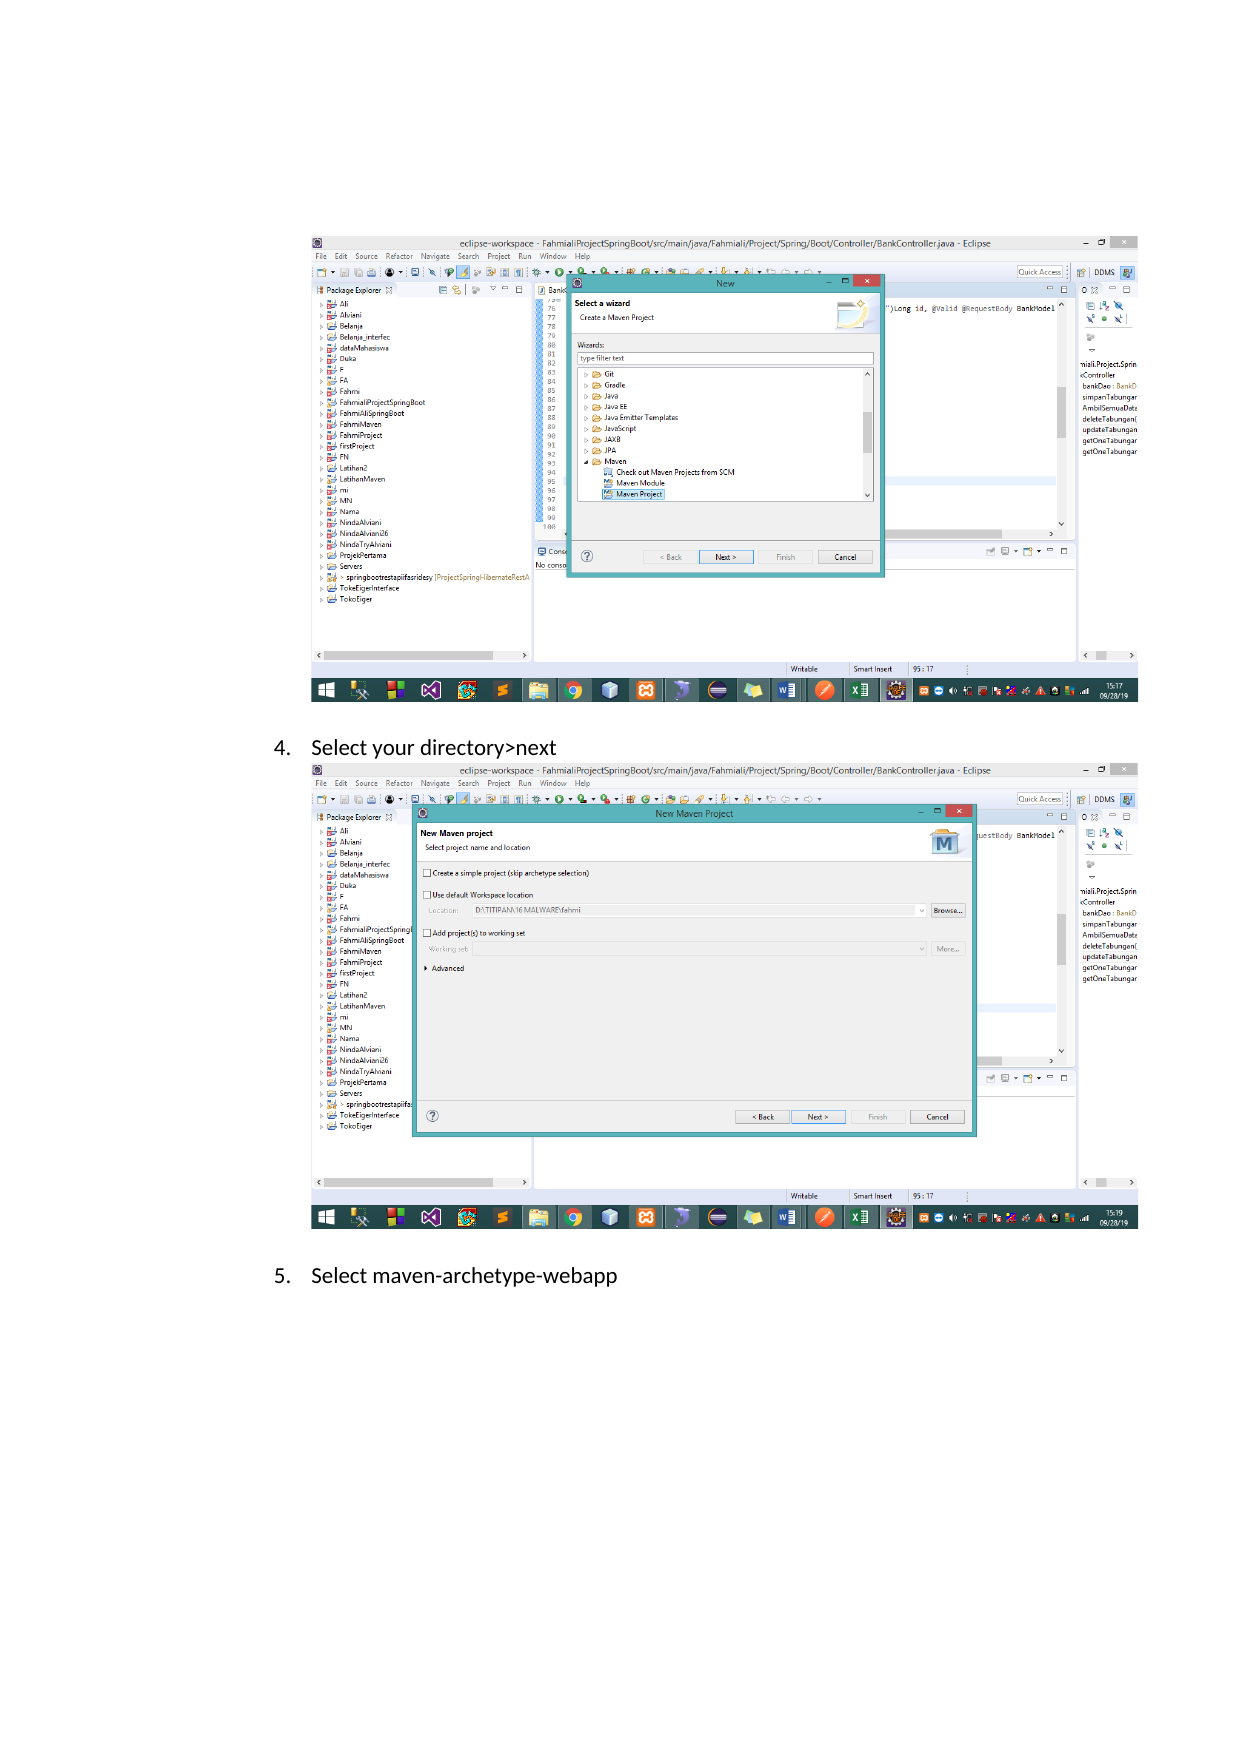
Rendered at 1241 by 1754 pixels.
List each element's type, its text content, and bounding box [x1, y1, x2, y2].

list Select maven-archetype-webapp [274, 1261, 1063, 1289]
list Select your directory>next [274, 733, 1063, 762]
picture [311, 236, 1139, 702]
picture [311, 763, 1139, 1229]
